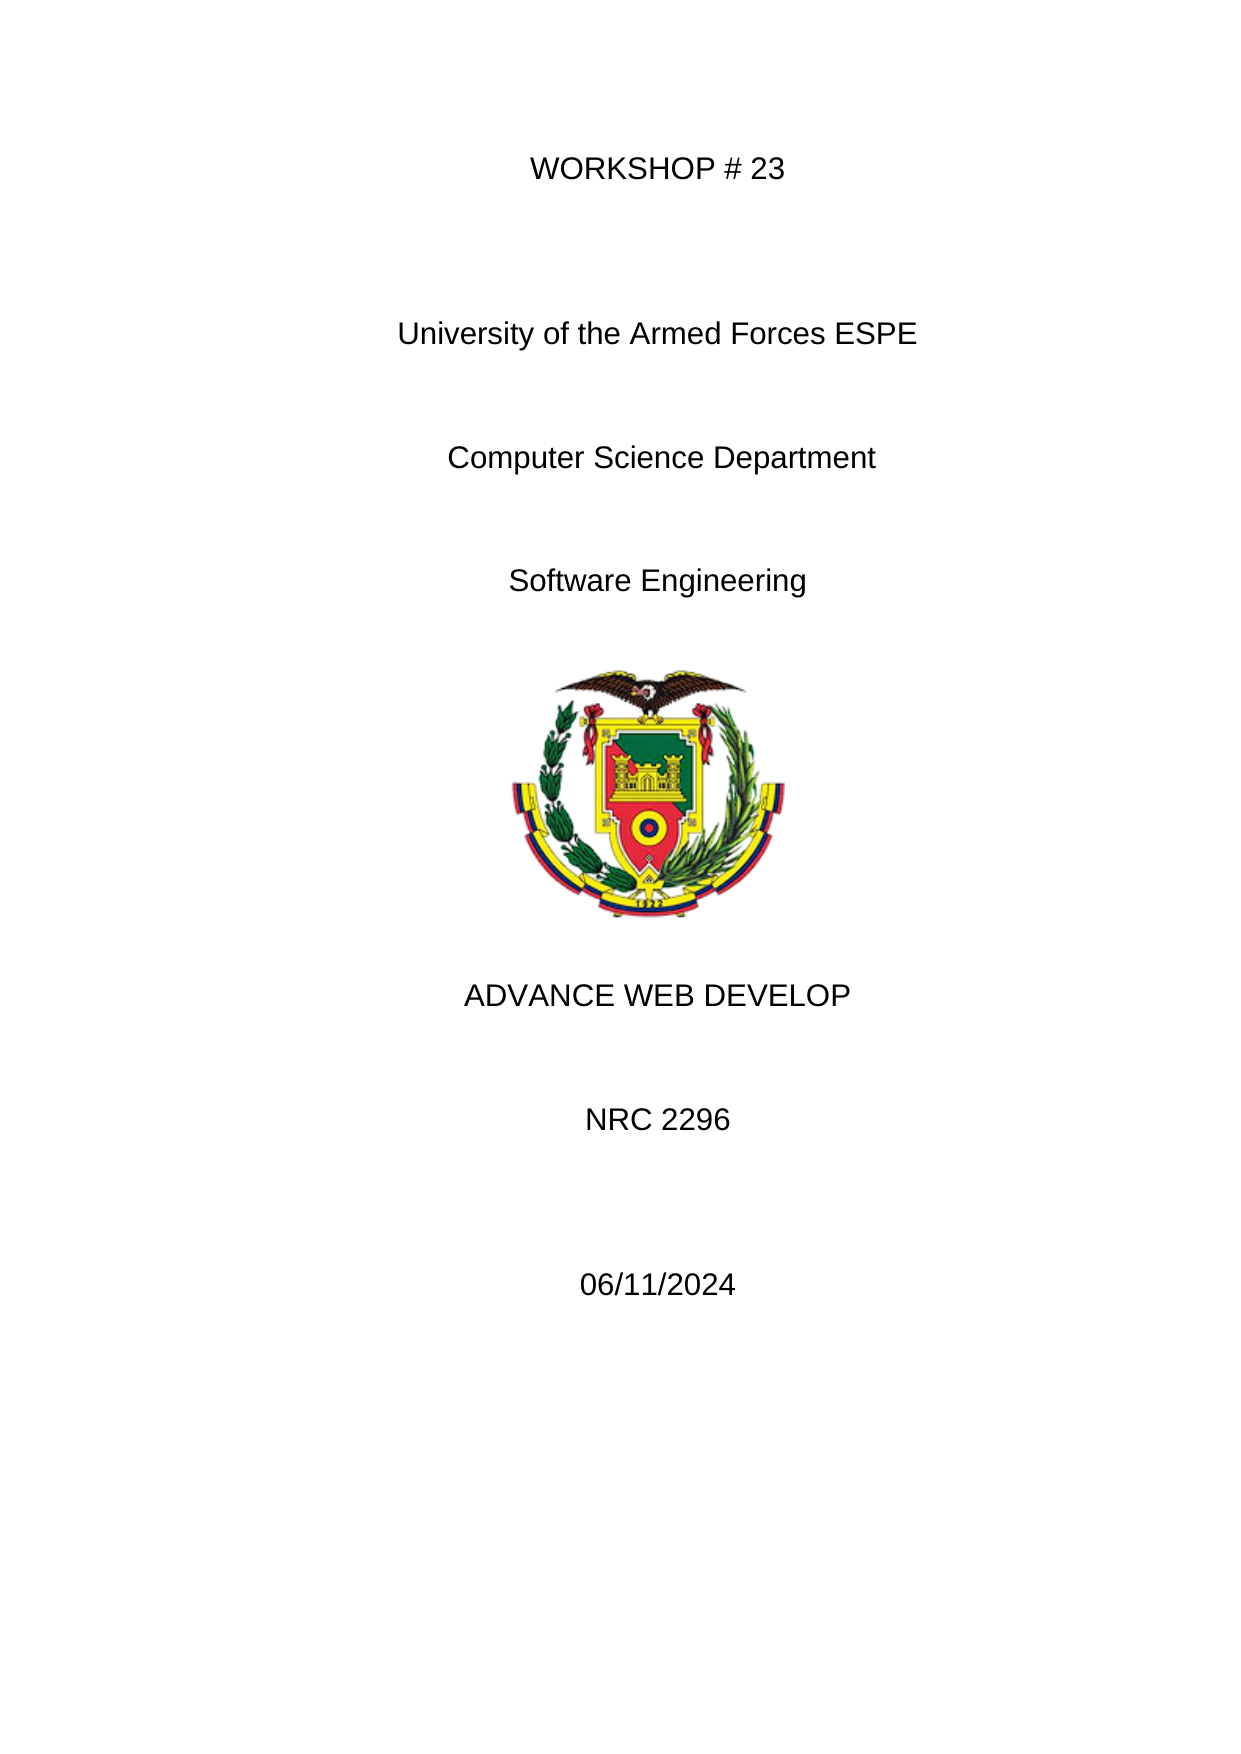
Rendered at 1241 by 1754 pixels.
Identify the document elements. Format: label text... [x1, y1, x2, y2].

text 06/11/2024 [225, 1266, 1090, 1302]
text Software Engineering [225, 562, 1090, 598]
text Computer Science Department [225, 439, 1090, 475]
text WORKSHOP # 23 [225, 150, 1090, 186]
text NRC 2296 [225, 1101, 1090, 1137]
text University of the Armed Forces ESPE [225, 315, 1090, 351]
text ADVANCE WEB DEVELOP [225, 977, 1090, 1013]
picture [459, 645, 857, 974]
